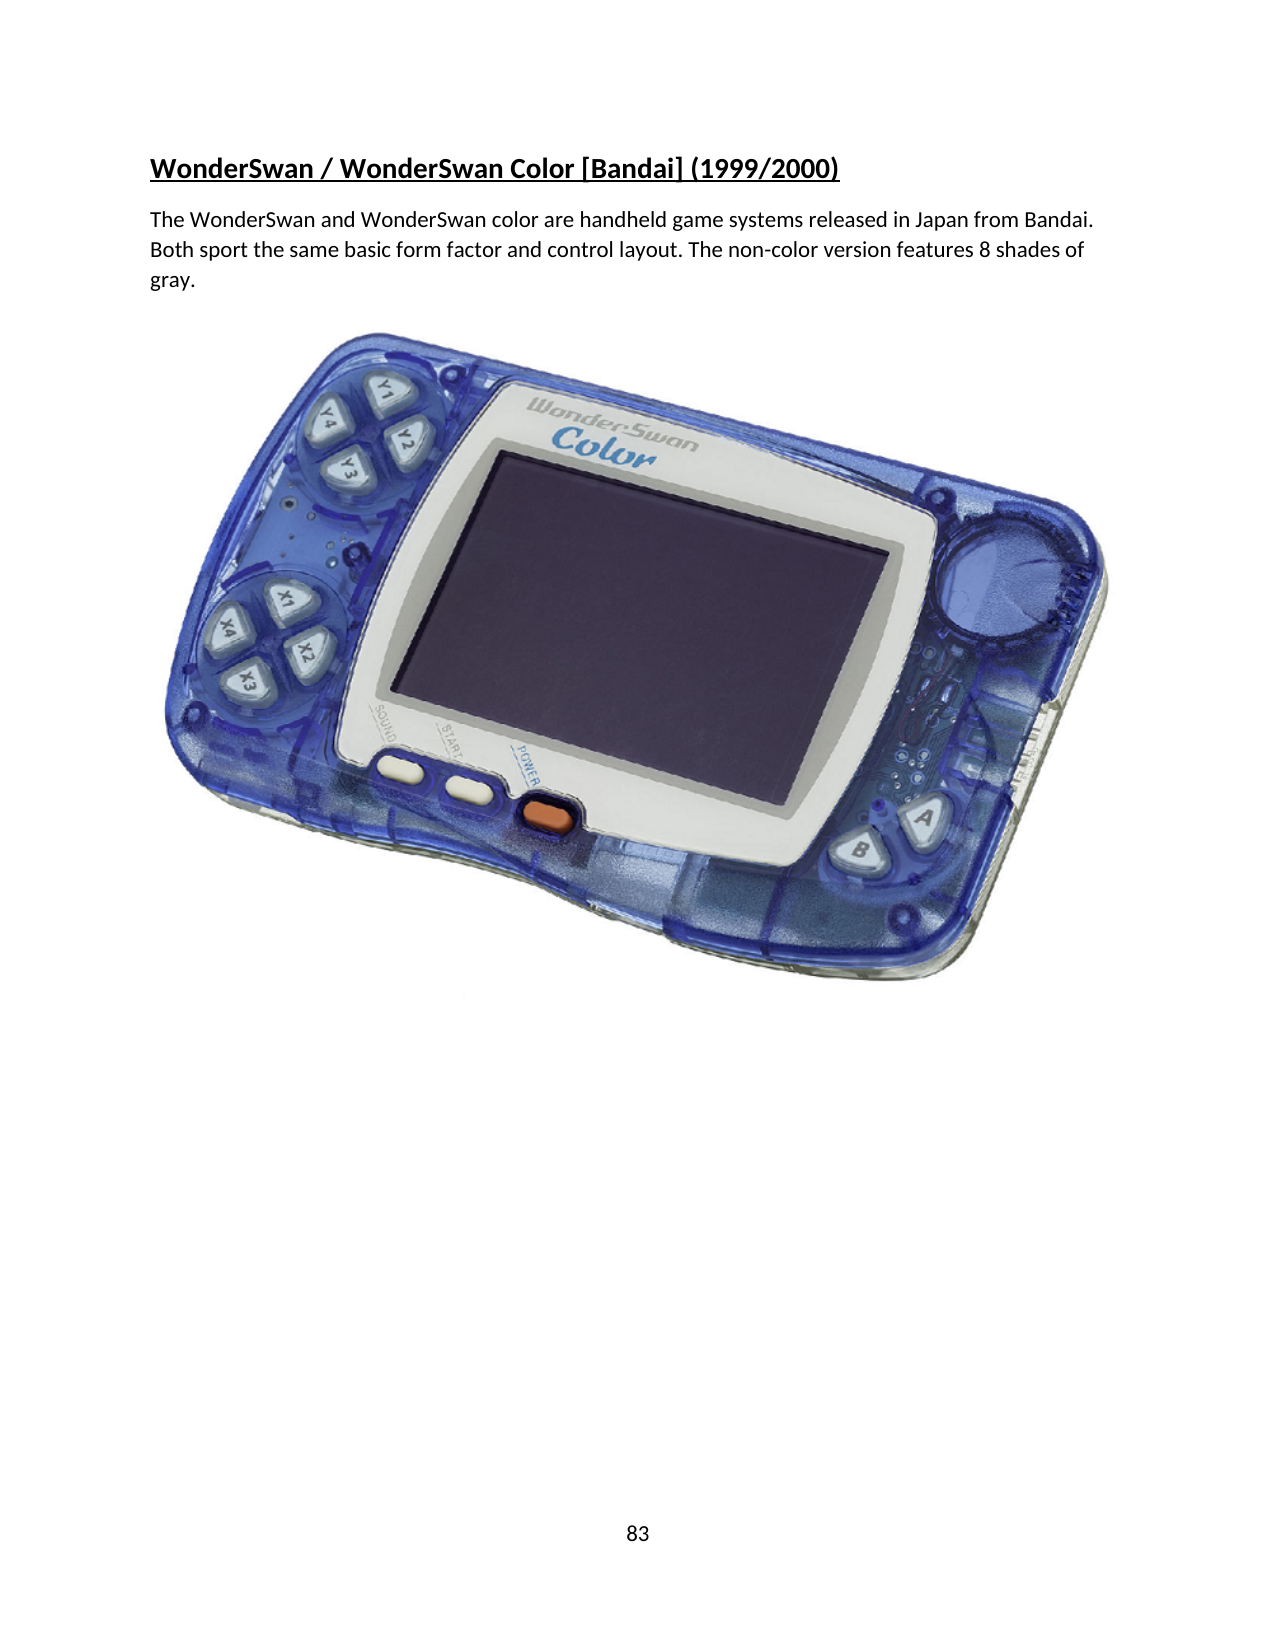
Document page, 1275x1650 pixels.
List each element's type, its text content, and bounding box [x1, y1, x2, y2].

text The WonderSwan and WonderSwan color are handheld game systems released in Japan from Bandai. Both sport the same basic form factor and control layout. The non-color version features 8 shades of gray. [150, 205, 1125, 293]
text WonderSwan / WonderSwan Color [Bandai] (1999/2000) [150, 150, 1125, 186]
picture [150, 312, 1125, 999]
